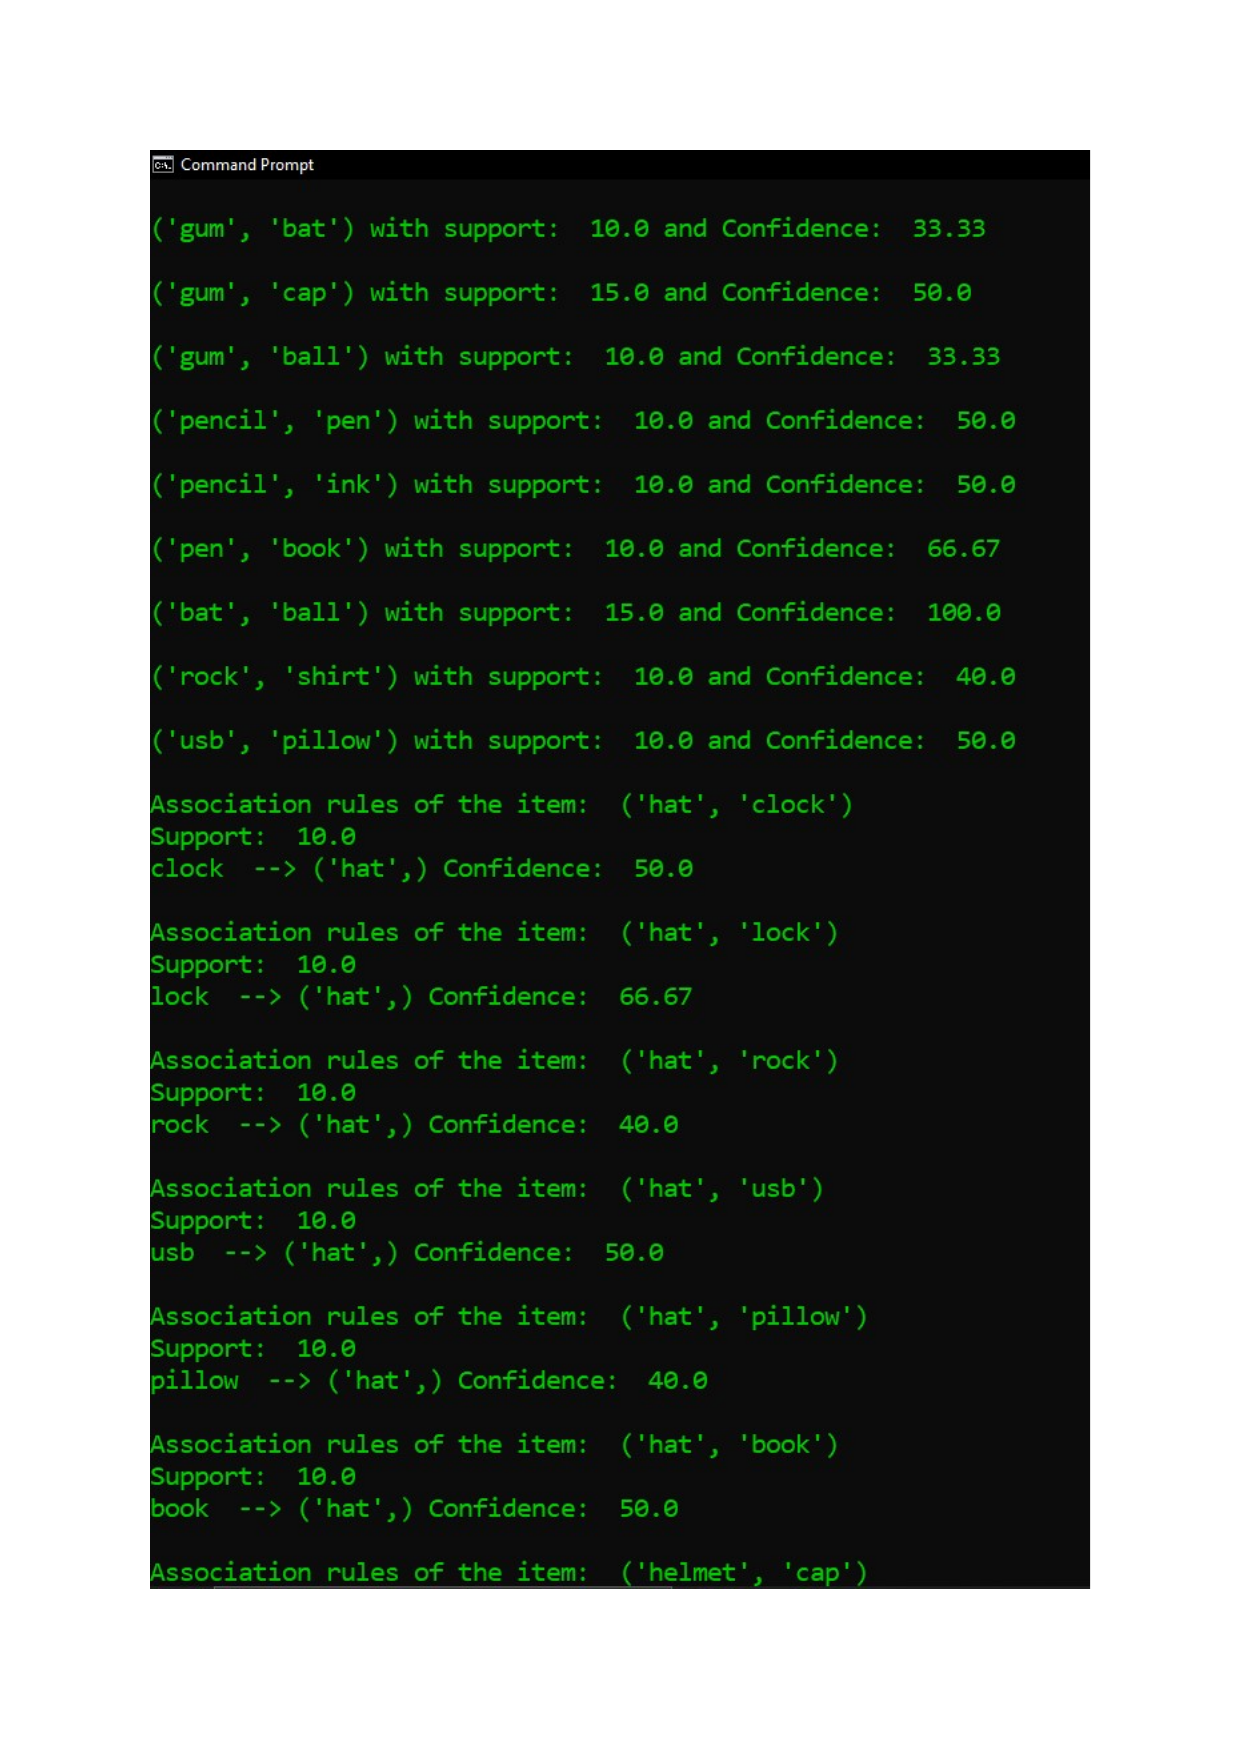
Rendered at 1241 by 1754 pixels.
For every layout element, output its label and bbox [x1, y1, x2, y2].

picture [150, 150, 1091, 1589]
